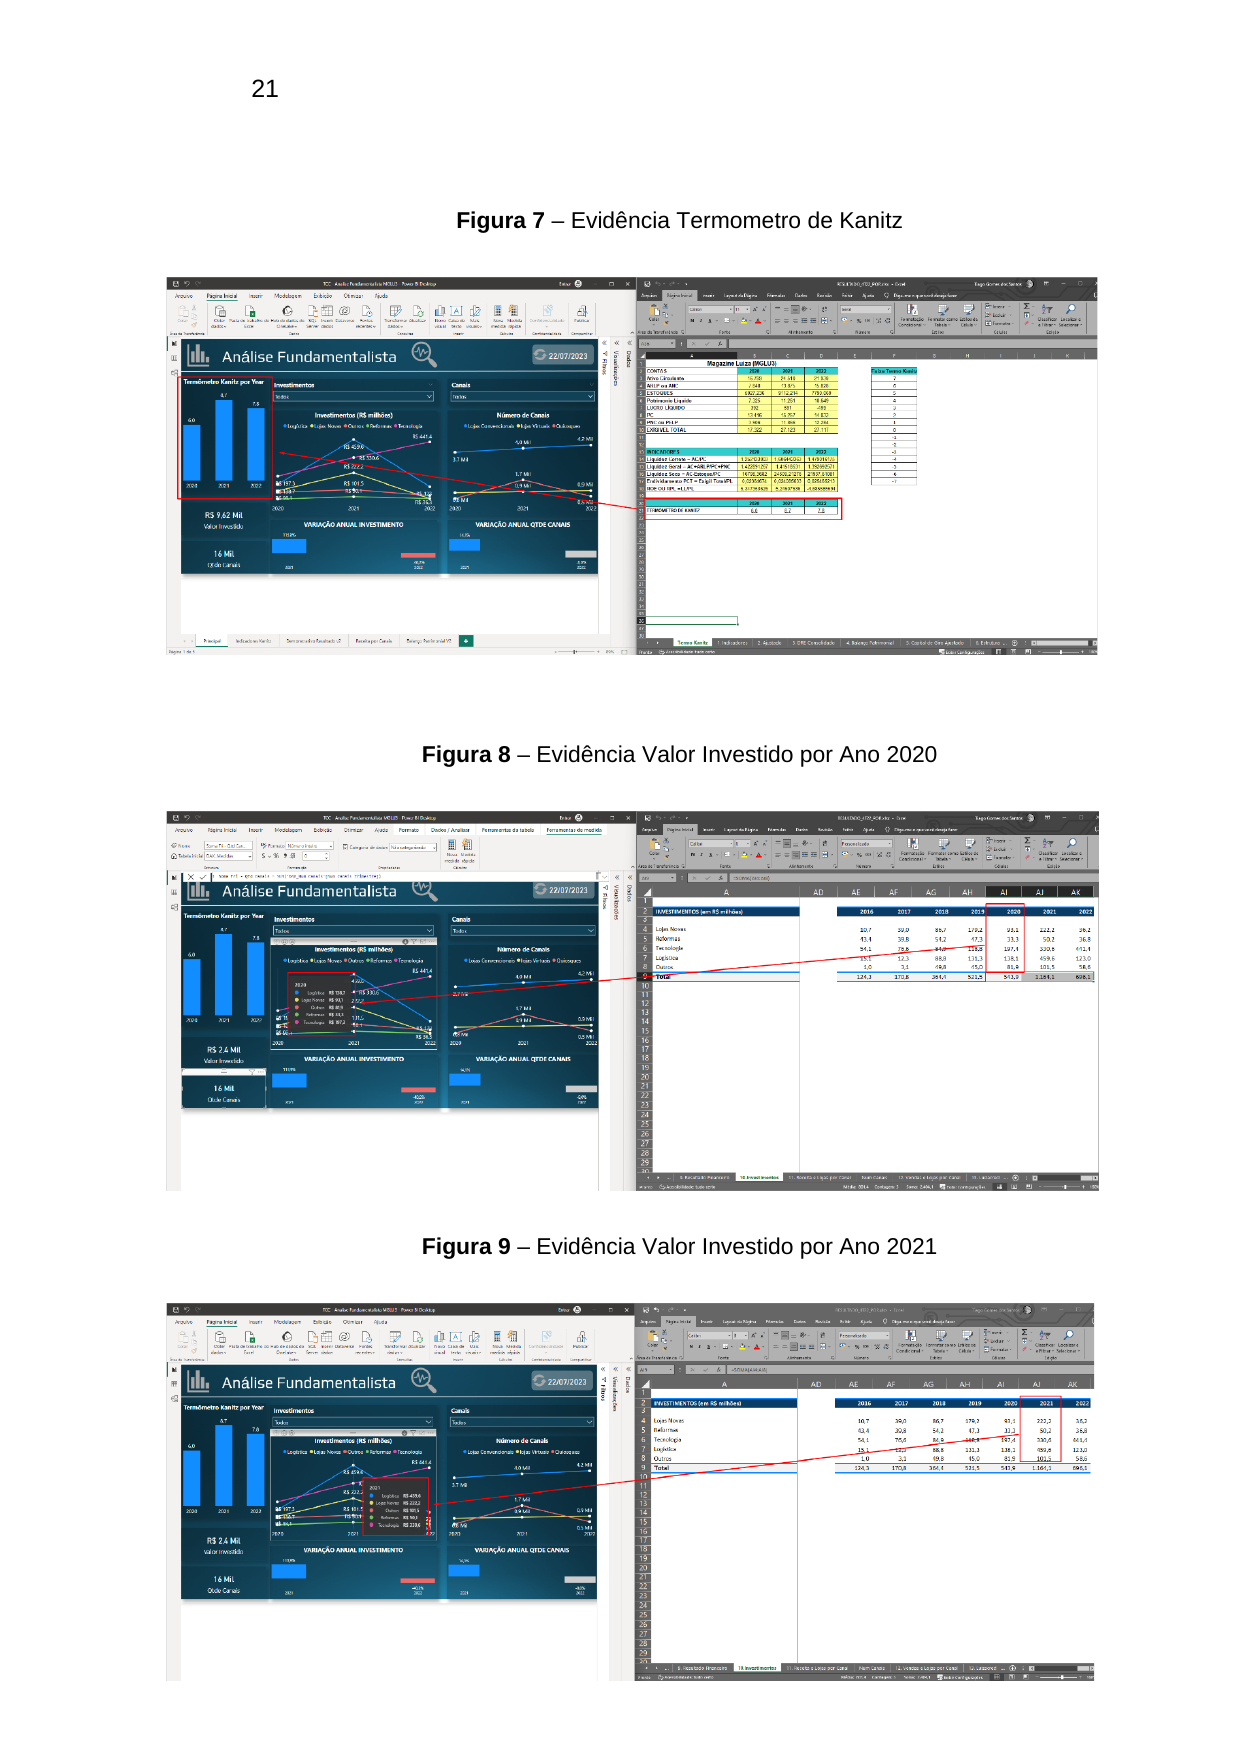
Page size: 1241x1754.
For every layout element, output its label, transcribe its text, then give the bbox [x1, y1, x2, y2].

text Figura 9 – Evidência Valor Investido por Ano 2021 [167, 1233, 1192, 1259]
picture [166, 277, 1098, 655]
picture [166, 1303, 1095, 1681]
text Figura 8 – Evidência Valor Investido por Ano 2020 [167, 741, 1192, 767]
picture [166, 811, 1099, 1191]
text Figura 7 – Evidência Termometro de Kanitz [167, 207, 1192, 233]
